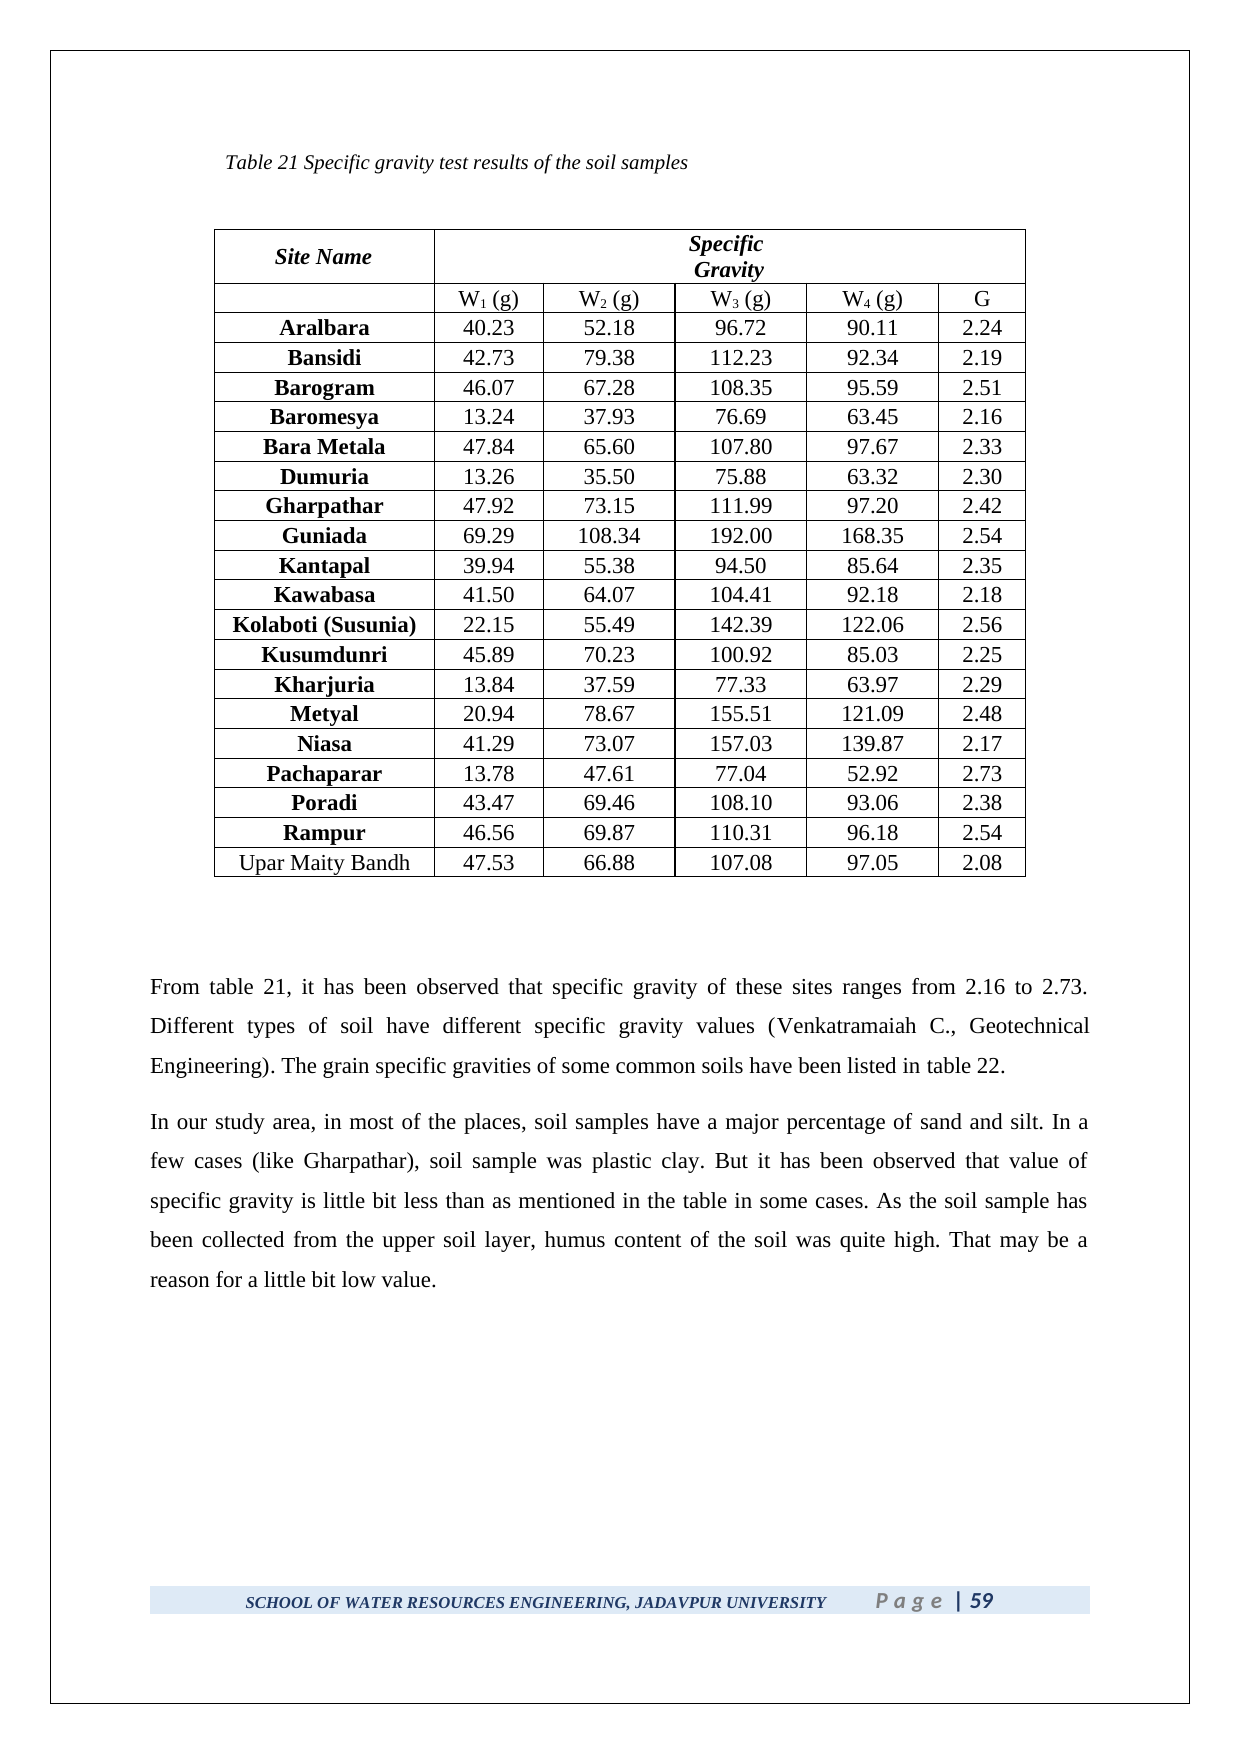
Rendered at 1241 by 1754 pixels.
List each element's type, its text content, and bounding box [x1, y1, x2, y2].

table_cell 2.35 [939, 551, 1025, 579]
table_cell 94.50 [676, 551, 806, 579]
table_cell 2.51 [939, 373, 1025, 401]
table_cell 47.61 [544, 759, 674, 787]
table_cell 41.50 [435, 580, 543, 609]
table_cell 2.33 [939, 432, 1025, 461]
table_cell 2.29 [939, 670, 1025, 698]
table_cell 142.39 [676, 610, 806, 639]
table_cell 65.60 [544, 432, 674, 461]
table_cell 168.35 [807, 521, 938, 550]
table_cell 69.29 [435, 521, 543, 550]
table_cell 85.64 [807, 551, 938, 579]
table_cell 107.80 [676, 432, 806, 461]
table_header Specific Gravity [435, 230, 1025, 282]
table_cell 157.03 [676, 729, 806, 757]
table_cell 69.87 [544, 818, 674, 847]
table_cell 122.06 [807, 610, 938, 639]
table_cell Metyal [215, 699, 434, 728]
table_cell 192.00 [676, 521, 806, 550]
table_cell Niasa [215, 729, 434, 757]
table_cell 13.78 [435, 759, 543, 787]
table_cell 108.35 [676, 373, 806, 401]
table_cell 2.38 [939, 788, 1025, 817]
table_cell 13.24 [435, 402, 543, 431]
table_cell 37.93 [544, 402, 674, 431]
table_cell 46.07 [435, 373, 543, 401]
text Table 21 Specific gravity test results of the soil samples [150, 150, 1090, 174]
table_cell 55.38 [544, 551, 674, 579]
table_cell Dumuria [215, 462, 434, 490]
table_cell W4 (g) [807, 284, 938, 312]
table_cell 35.50 [544, 462, 674, 490]
table_cell 110.31 [676, 818, 806, 847]
table_cell 37.59 [544, 670, 674, 698]
table_cell 90.11 [807, 313, 938, 342]
table_cell 2.19 [939, 343, 1025, 372]
table_cell 2.24 [939, 313, 1025, 342]
table_cell 73.07 [544, 729, 674, 757]
table_cell 78.67 [544, 699, 674, 728]
table_cell 77.04 [676, 759, 806, 787]
table_cell 96.72 [676, 313, 806, 342]
table_cell 2.73 [939, 759, 1025, 787]
table_cell 2.18 [939, 580, 1025, 609]
table_cell 13.26 [435, 462, 543, 490]
table_cell 13.84 [435, 670, 543, 698]
table_cell Bara Metala [215, 432, 434, 461]
table_cell Kolaboti (Susunia) [215, 610, 434, 639]
table_cell 93.06 [807, 788, 938, 817]
table_cell 107.08 [676, 848, 806, 876]
table_cell 112.23 [676, 343, 806, 372]
table_cell Kantapal [215, 551, 434, 579]
table_cell 155.51 [676, 699, 806, 728]
table_cell 67.28 [544, 373, 674, 401]
table_cell 47.92 [435, 491, 543, 520]
table_cell 92.34 [807, 343, 938, 372]
table_cell 52.92 [807, 759, 938, 787]
table_cell W2 (g) [544, 284, 674, 312]
table_cell Kawabasa [215, 580, 434, 609]
table_cell 76.69 [676, 402, 806, 431]
table_cell 64.07 [544, 580, 674, 609]
table_cell Barogram [215, 373, 434, 401]
table_cell Upar Maity Bandh [215, 848, 434, 876]
table_cell 39.94 [435, 551, 543, 579]
table_cell 22.15 [435, 610, 543, 639]
table_cell Kusumdunri [215, 640, 434, 668]
table_cell 40.23 [435, 313, 543, 342]
table_cell 121.09 [807, 699, 938, 728]
table_cell Gharpathar [215, 491, 434, 520]
text In our study area, in most of the places, soil samples have a major percentage of sand and silt. In a few cases (like Gharpathar), soil sample was plastic clay. But it has been observed that value of specific gravity is little bit less than as mentioned in the table in some cases. As the soil sample has been collected from the upper soil layer, humus content of the soil was quite high. That may be a reason for a little bit low value. [150, 1108, 1090, 1292]
table_cell Kharjuria [215, 670, 434, 698]
table_cell 69.46 [544, 788, 674, 817]
table_cell W3 (g) [676, 284, 806, 312]
table_cell 75.88 [676, 462, 806, 490]
table_cell 45.89 [435, 640, 543, 668]
table_cell 139.87 [807, 729, 938, 757]
table_cell Poradi [215, 788, 434, 817]
table_cell 55.49 [544, 610, 674, 639]
table_cell 47.53 [435, 848, 543, 876]
table_cell Aralbara [215, 313, 434, 342]
table_cell Rampur [215, 818, 434, 847]
table_cell Pachaparar [215, 759, 434, 787]
table_cell 96.18 [807, 818, 938, 847]
table_cell 95.59 [807, 373, 938, 401]
table_cell G [939, 284, 1025, 312]
table_cell 2.30 [939, 462, 1025, 490]
table_cell 2.25 [939, 640, 1025, 668]
table_cell Baromesya [215, 402, 434, 431]
text From table 21, it has been observed that specific gravity of these sites ranges from 2.16 to 2.73. Different types of soil have different specific gravity values (Venkatramaiah C., Geotechnical Engineering). The grain specific gravities of some common soils have been listed in table 22. [150, 973, 1090, 1078]
table_cell 2.54 [939, 521, 1025, 550]
table_cell 47.84 [435, 432, 543, 461]
table_cell [215, 284, 434, 312]
table_cell 20.94 [435, 699, 543, 728]
table_cell 2.56 [939, 610, 1025, 639]
table_cell 73.15 [544, 491, 674, 520]
table_cell 52.18 [544, 313, 674, 342]
table_cell 66.88 [544, 848, 674, 876]
table_cell 2.08 [939, 848, 1025, 876]
table_cell 63.45 [807, 402, 938, 431]
table_cell 104.41 [676, 580, 806, 609]
table_cell 2.54 [939, 818, 1025, 847]
table_cell 41.29 [435, 729, 543, 757]
table_cell 85.03 [807, 640, 938, 668]
table_cell 111.99 [676, 491, 806, 520]
table_cell 42.73 [435, 343, 543, 372]
table_cell 70.23 [544, 640, 674, 668]
table_cell 2.17 [939, 729, 1025, 757]
table_cell 108.10 [676, 788, 806, 817]
table_cell 2.16 [939, 402, 1025, 431]
table_cell 63.32 [807, 462, 938, 490]
table_cell 100.92 [676, 640, 806, 668]
table_header Site Name [215, 230, 434, 282]
table_cell Guniada [215, 521, 434, 550]
table_cell 79.38 [544, 343, 674, 372]
table_cell W1 (g) [435, 284, 543, 312]
table_cell 77.33 [676, 670, 806, 698]
table_cell 97.67 [807, 432, 938, 461]
table_cell 97.05 [807, 848, 938, 876]
table_cell 2.42 [939, 491, 1025, 520]
table_cell Bansidi [215, 343, 434, 372]
table_cell 46.56 [435, 818, 543, 847]
table_cell 63.97 [807, 670, 938, 698]
table_cell 43.47 [435, 788, 543, 817]
table_cell 2.48 [939, 699, 1025, 728]
table_cell 108.34 [544, 521, 674, 550]
table_cell 92.18 [807, 580, 938, 609]
table_cell 97.20 [807, 491, 938, 520]
